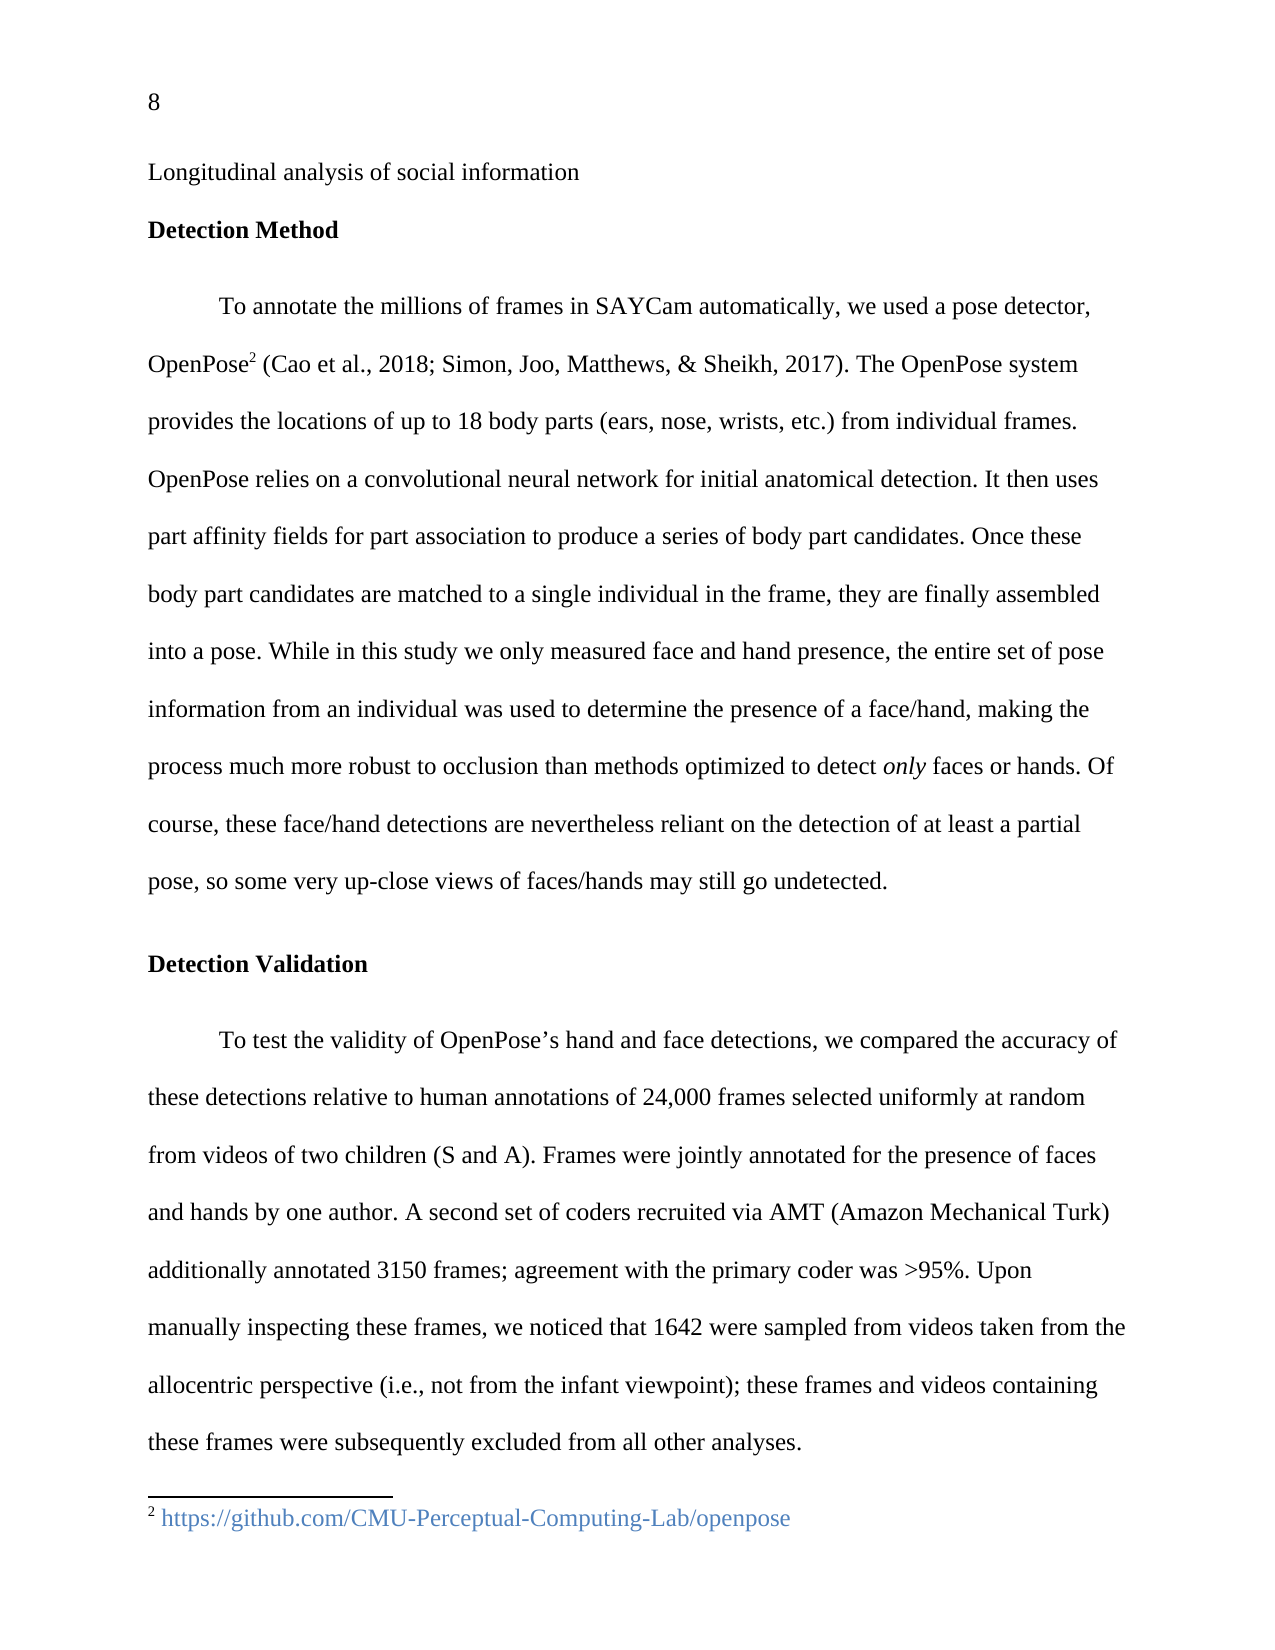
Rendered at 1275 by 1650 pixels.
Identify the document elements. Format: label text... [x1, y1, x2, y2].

subtitle Detection Validation [148, 949, 1127, 977]
subtitle Detection Method [148, 215, 1127, 244]
text To test the validity of OpenPose’s hand and face detections, we compared the accuracy of these detections relative to human annotations of 24,000 frames selected uniformly at random from videos of two children (S and A). Frames were jointly annotated for the presence of faces and hands by one author. A second set of coders recruited via AMT (Amazon Mechanical Turk) additionally annotated 3150 frames; agreement with the primary coder was >95%. Upon manually inspecting these frames, we noticed that 1642 were sampled from videos taken from the allocentric perspective (i.e., not from the infant viewpoint); these frames and videos containing these frames were subsequently excluded from all other analyses. [148, 1025, 1127, 1456]
text To annotate the millions of frames in SAYCam automatically, we used a pose detector, OpenPose (Cao et al., 2018; Simon, Joo, Matthews, & Sheikh, 2017). The OpenPose system provides the locations of up to 18 body parts (ears, nose, wrists, etc.) from individual frames. OpenPose relies on a convolutional neural network for initial anatomical detection. It then uses part affinity fields for part association to produce a series of body part candidates. Once these body part candidates are matched to a single individual in the frame, they are finally assembled into a pose. While in this study we only measured face and hand presence, the entire set of pose information from an individual was used to determine the presence of a face/hand, making the process much more robust to occlusion than methods optimized to detect only faces or hands. Of course, these face/hand detections are nevertheless reliant on the detection of at least a partial pose, so some very up-close views of faces/hands may still go undetected. [148, 291, 1127, 895]
